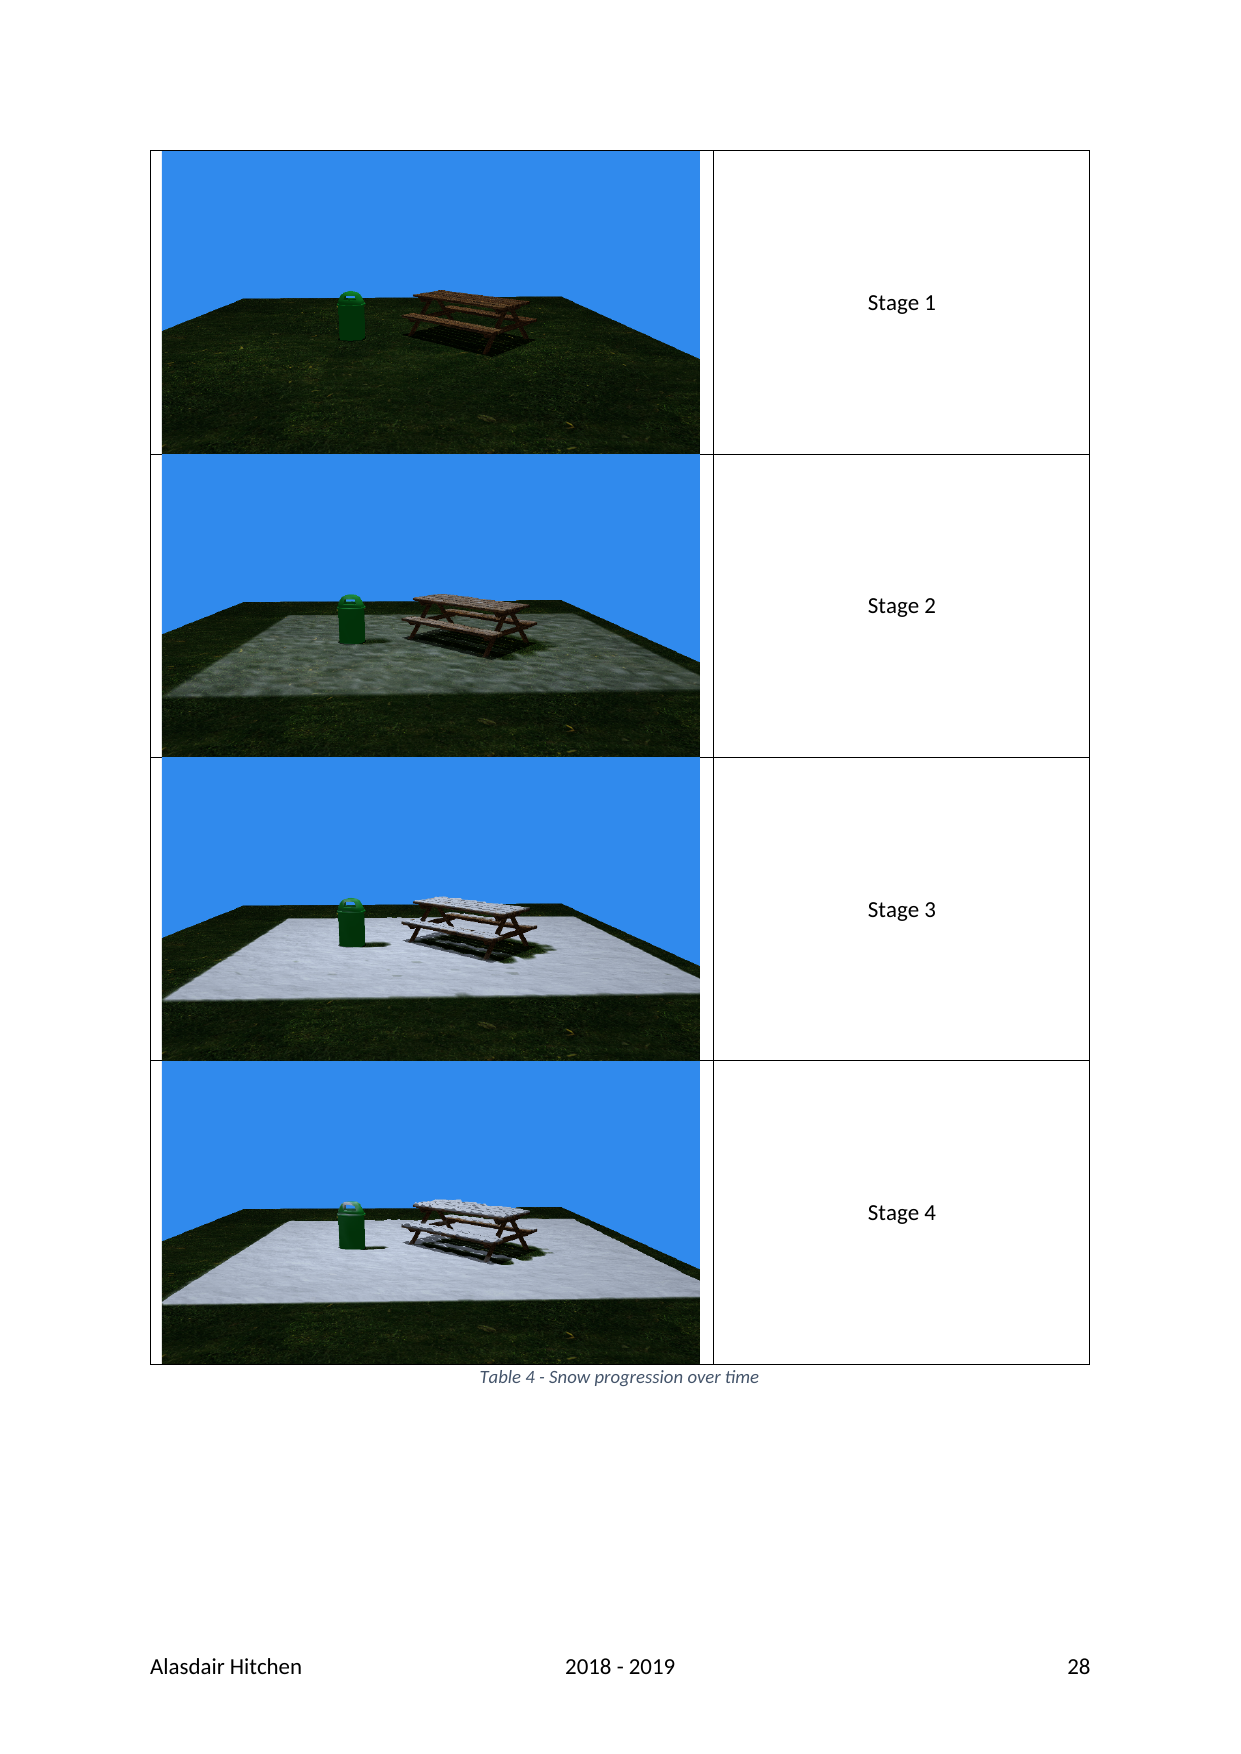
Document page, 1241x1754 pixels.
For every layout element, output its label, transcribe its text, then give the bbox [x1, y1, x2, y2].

table_header Stage 1 [714, 151, 1089, 453]
picture [161, 151, 700, 1364]
table_header [700, 151, 713, 453]
table_cell Stage 4 [714, 1061, 1089, 1364]
table_cell [700, 455, 713, 757]
table_cell [700, 758, 713, 1060]
table_header [151, 151, 161, 453]
table_cell [700, 1061, 713, 1364]
table_cell [151, 1061, 161, 1364]
table_cell [151, 455, 161, 757]
text Table 4 - Snow progression over time [150, 1365, 1090, 1388]
table_cell Stage 3 [714, 758, 1089, 1060]
table_cell [151, 758, 161, 1060]
table_cell Stage 2 [714, 455, 1089, 757]
